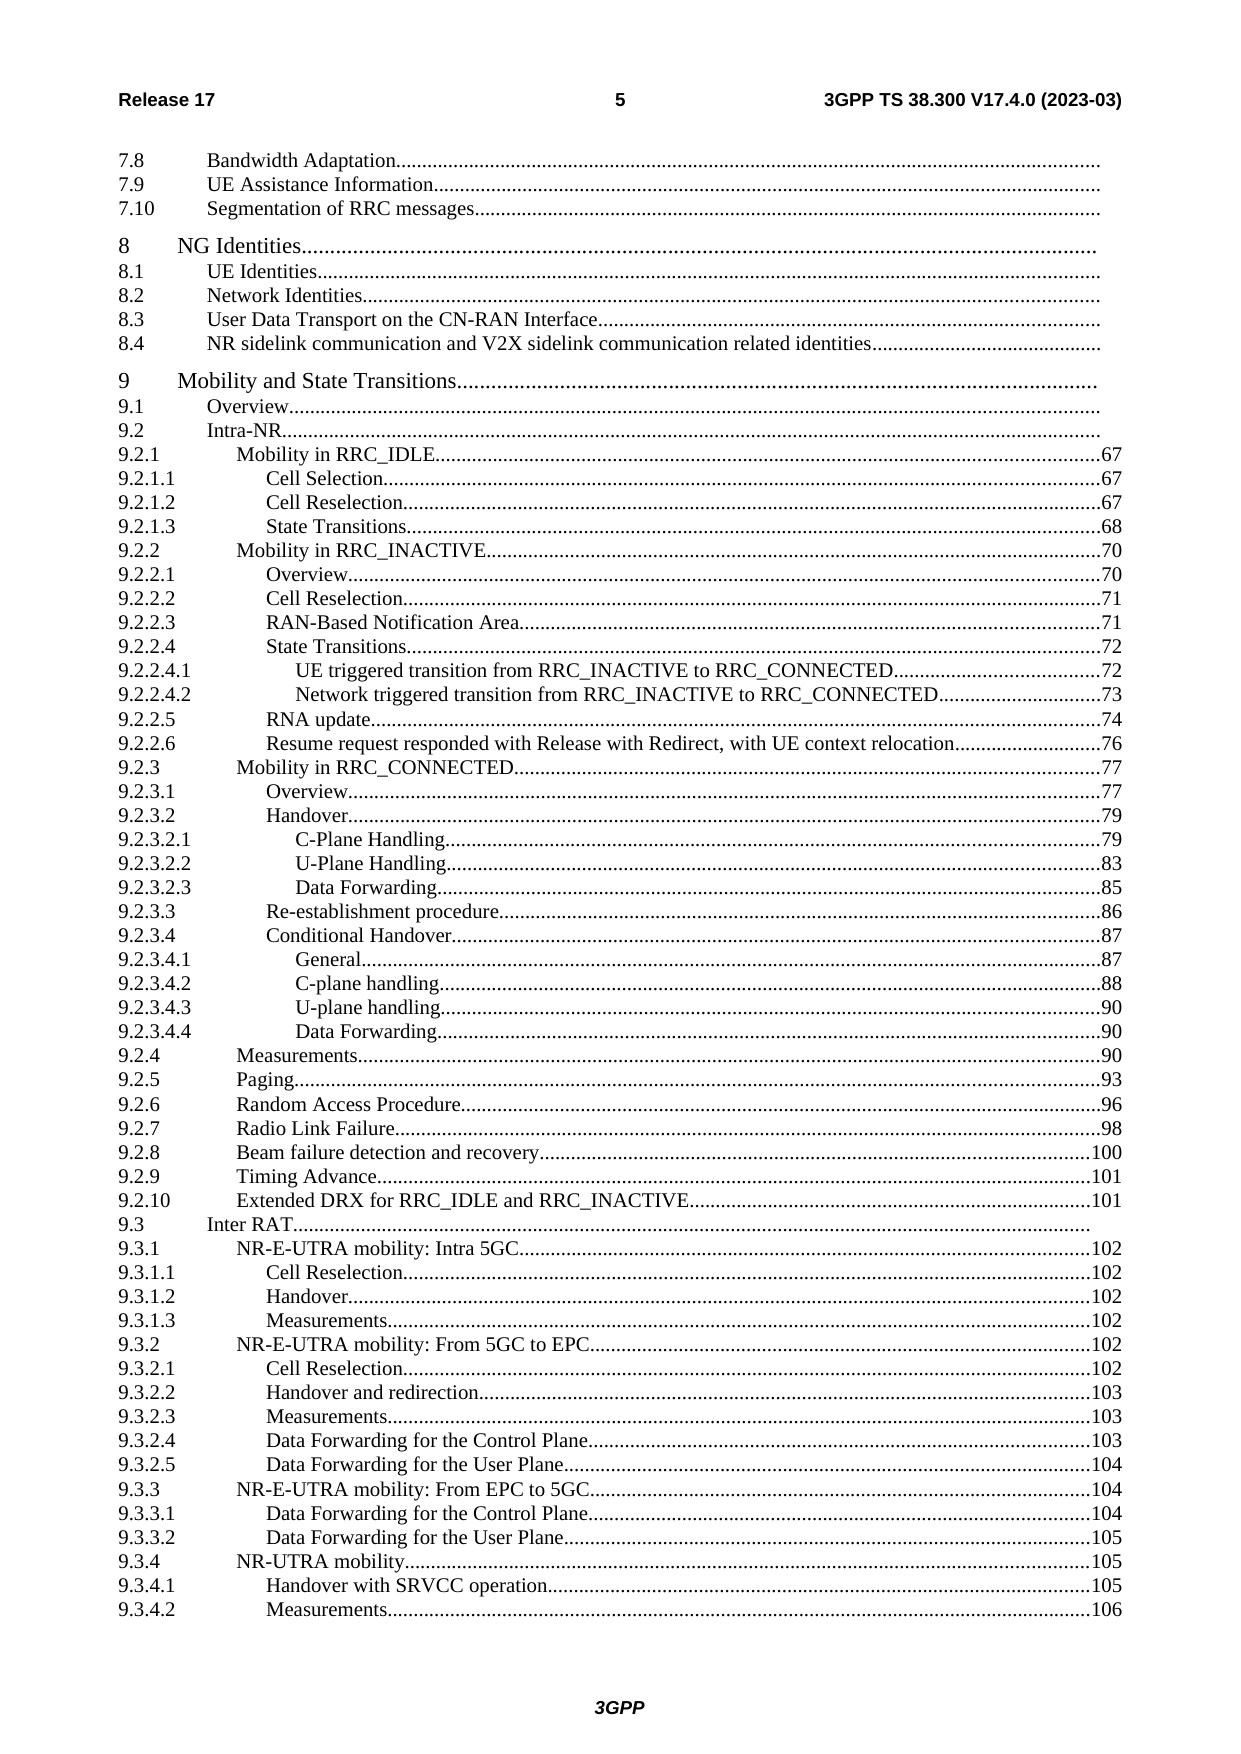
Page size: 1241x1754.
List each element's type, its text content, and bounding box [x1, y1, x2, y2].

text 9.2.2.2 Cell Reselection 71 [118, 586, 1122, 610]
text 9.3.2.1 Cell Reselection 102 [118, 1356, 1122, 1380]
text 9.3.4 NR-UTRA mobility 105 [118, 1549, 1122, 1573]
text 8 NG Identities 63 [118, 232, 1078, 258]
text 9.2.3.1 Overview 77 [118, 779, 1122, 803]
text 9.2.2.4 State Transitions 72 [118, 634, 1122, 658]
text 9.3.3.2 Data Forwarding for the User Plane 105 [118, 1524, 1122, 1549]
text 9.2 Intra-NR 67 [118, 418, 1078, 442]
text 7.8 Bandwidth Adaptation 62 [118, 147, 1078, 172]
text 9.2.8 Beam failure detection and recovery 100 [118, 1139, 1122, 1164]
text 8.4 NR sidelink communication and V2X sidelink communication related identities 65 [118, 331, 1078, 355]
text 9.2.2 Mobility in RRC_INACTIVE 70 [118, 538, 1122, 562]
text 9.2.1.1 Cell Selection 67 [118, 466, 1122, 490]
text 9.2.1.3 State Transitions 68 [118, 514, 1122, 538]
text 9.2.2.5 RNA update 74 [118, 706, 1122, 731]
text 9.1 Overview 66 [118, 394, 1078, 418]
text 9.3.4.2 Measurements 106 [118, 1597, 1122, 1621]
text 9.2.6 Random Access Procedure 96 [118, 1091, 1122, 1116]
text 9.2.3.2.1 C-Plane Handling 79 [118, 827, 1122, 851]
text 9.2.4 Measurements 90 [118, 1043, 1122, 1067]
text 9.3.1.1 Cell Reselection 102 [118, 1260, 1122, 1284]
text 9.2.1 Mobility in RRC_IDLE 67 [118, 442, 1122, 466]
text 9.2.3.4.3 U-plane handling 90 [118, 995, 1122, 1019]
text 9.2.1.2 Cell Reselection 67 [118, 490, 1122, 514]
text 9.2.10 Extended DRX for RRC_IDLE and RRC_INACTIVE 101 [118, 1188, 1122, 1212]
text 9.3.2.2 Handover and redirection 103 [118, 1380, 1122, 1404]
text 9.2.2.1 Overview 70 [118, 562, 1122, 586]
text 9.3.2 NR-E-UTRA mobility: From 5GC to EPC 102 [118, 1332, 1122, 1356]
text 9.2.3 Mobility in RRC_CONNECTED 77 [118, 754, 1122, 779]
text 9 Mobility and State Transitions 66 [118, 367, 1078, 394]
text 9.3.1.2 Handover 102 [118, 1284, 1122, 1308]
text 9.2.3.2.2 U-Plane Handling 83 [118, 851, 1122, 875]
text 9.3.2.4 Data Forwarding for the Control Plane 103 [118, 1428, 1122, 1452]
text 9.2.7 Radio Link Failure 98 [118, 1116, 1122, 1139]
text 9.3.3.1 Data Forwarding for the Control Plane 104 [118, 1501, 1122, 1524]
text 9.3.2.5 Data Forwarding for the User Plane 104 [118, 1452, 1122, 1476]
text 8.1 UE Identities 63 [118, 258, 1078, 283]
text 9.3.2.3 Measurements 103 [118, 1404, 1122, 1428]
text 9.2.3.4 Conditional Handover 87 [118, 923, 1122, 947]
text 7.10 Segmentation of RRC messages 63 [118, 196, 1078, 220]
text 9.2.3.4.4 Data Forwarding 90 [118, 1019, 1122, 1043]
text 7.9 UE Assistance Information 63 [118, 172, 1078, 196]
text 9.2.2.4.1 UE triggered transition from RRC_INACTIVE to RRC_CONNECTED 72 [118, 658, 1122, 682]
text 9.2.2.4.2 Network triggered transition from RRC_INACTIVE to RRC_CONNECTED 73 [118, 682, 1122, 706]
text 9.2.2.6 Resume request responded with Release with Redirect, with UE context relocation 76 [118, 731, 1122, 754]
text 8.2 Network Identities 64 [118, 283, 1078, 307]
text 9.2.9 Timing Advance 101 [118, 1164, 1122, 1188]
text 8.3 User Data Transport on the CN-RAN Interface 65 [118, 307, 1078, 331]
text 9.2.3.4.1 General 87 [118, 947, 1122, 971]
text 9.3.3 NR-E-UTRA mobility: From EPC to 5GC 104 [118, 1476, 1122, 1501]
text 9.3.1 NR-E-UTRA mobility: Intra 5GC 102 [118, 1236, 1122, 1260]
text 9.3 Inter RAT 102 [118, 1212, 1078, 1236]
text 9.3.4.1 Handover with SRVCC operation 105 [118, 1573, 1122, 1597]
text 9.2.3.3 Re-establishment procedure 86 [118, 899, 1122, 923]
text 9.2.3.2 Handover 79 [118, 803, 1122, 827]
text 9.2.3.2.3 Data Forwarding 85 [118, 875, 1122, 899]
text 9.2.2.3 RAN-Based Notification Area 71 [118, 610, 1122, 634]
text 9.2.3.4.2 C-plane handling 88 [118, 971, 1122, 995]
text 9.3.1.3 Measurements 102 [118, 1308, 1122, 1332]
text 9.2.5 Paging 93 [118, 1067, 1122, 1091]
